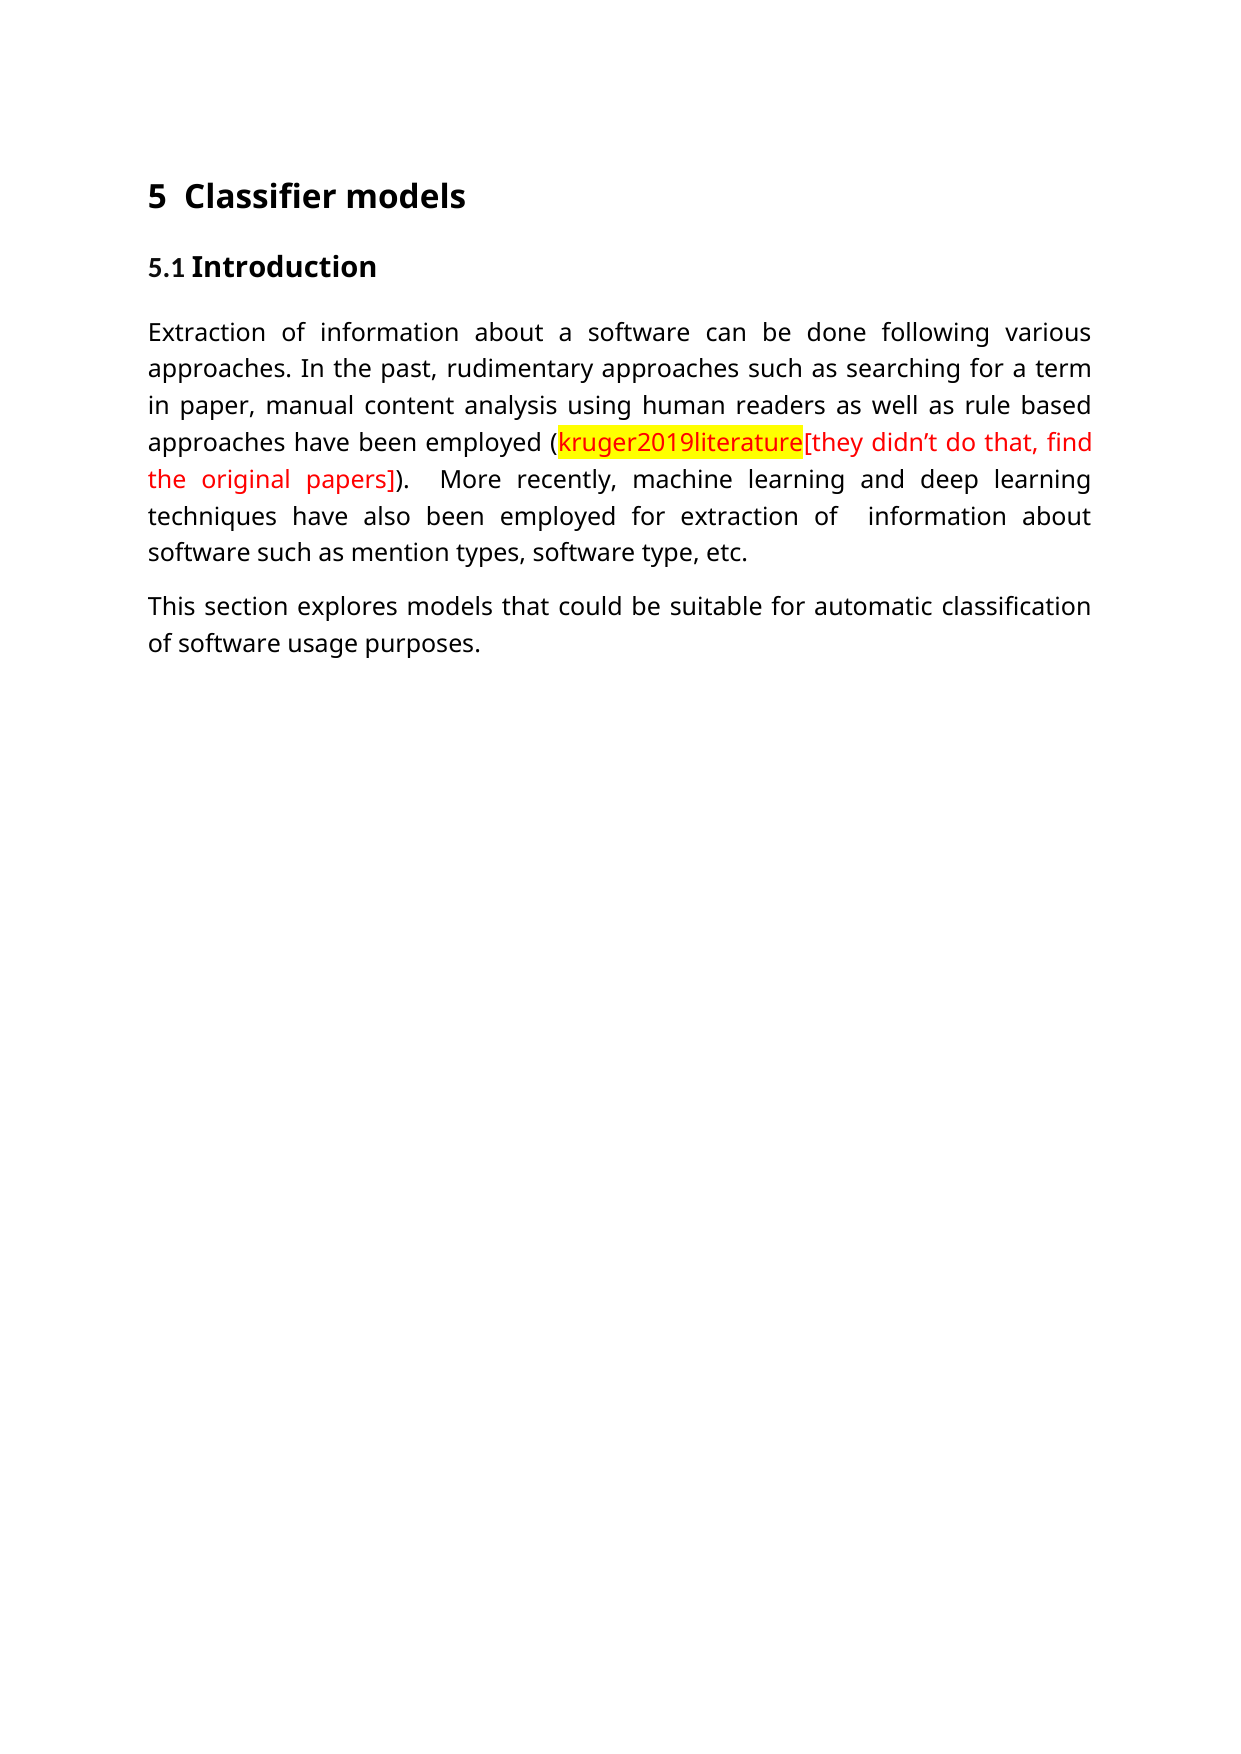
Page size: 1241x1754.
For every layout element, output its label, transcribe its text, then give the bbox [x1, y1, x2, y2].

subtitle Introduction [148, 247, 1093, 286]
text This section explores models that could be suitable for automatic classification of software usage purposes. [148, 588, 1093, 659]
subtitle Classifier models [148, 173, 1093, 218]
text Extraction of information about a software can be done following various approaches. In the past, rudimentary approaches such as searching for a term in paper, manual content analysis using human readers as well as rule based approaches have been employed (kruger2019literature[they didn’t do that, find the original papers]). More recently, machine learning and deep learning techniques have also been employed for extraction of information about software such as mention types, software type, etc. [148, 314, 1093, 569]
